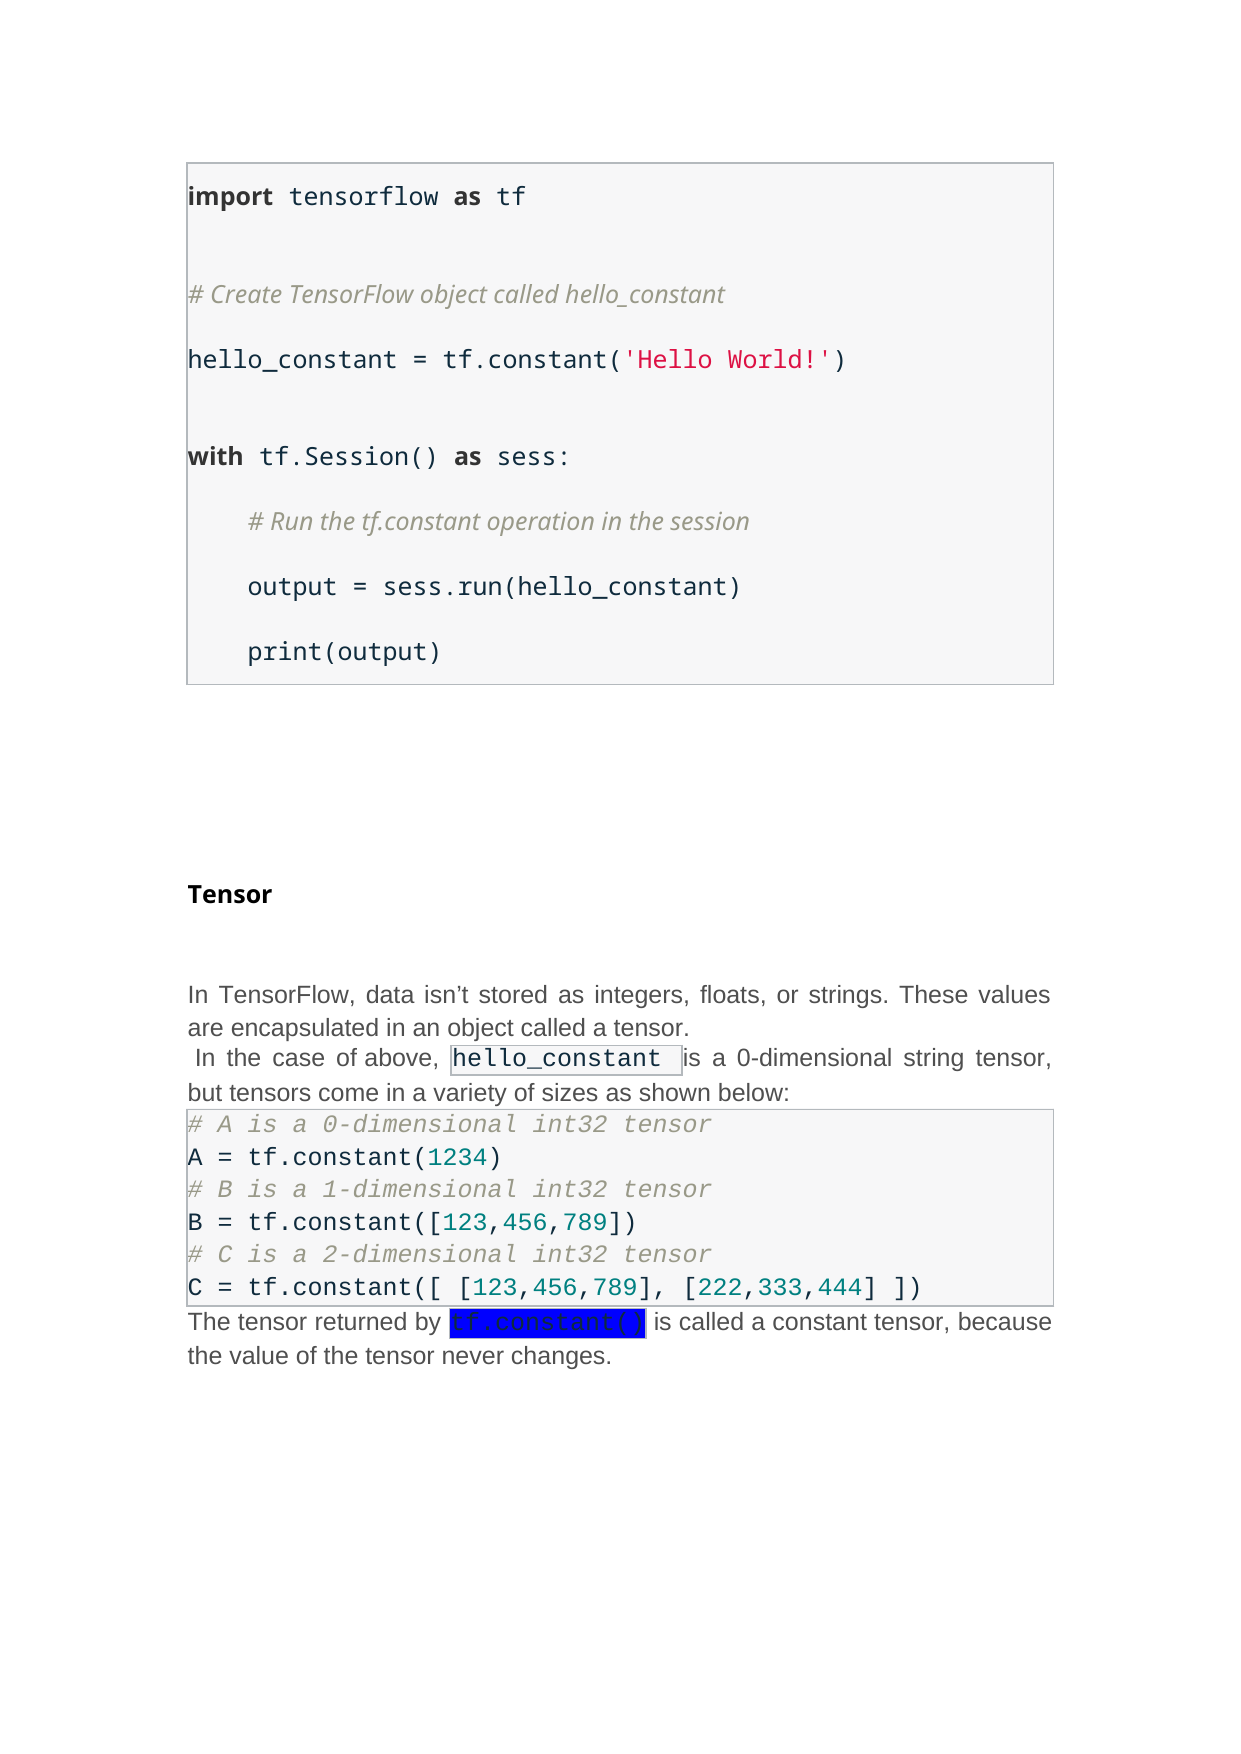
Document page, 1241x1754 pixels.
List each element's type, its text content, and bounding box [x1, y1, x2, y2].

text # C is a 2-dimensional int32 tensor [188, 1240, 1053, 1271]
text with tf.Session() as sess: [188, 423, 1053, 488]
text hello_constant = tf.constant('Hello World!') [188, 326, 1053, 391]
text # Run the tf.constant operation in the session [188, 488, 1053, 553]
text B = tf.constant([123,456,789]) [188, 1207, 1053, 1240]
subtitle Tensor [187, 862, 1053, 927]
text # B is a 1-dimensional int32 tensor [188, 1175, 1053, 1207]
text print(output) [188, 617, 1053, 684]
text The tensor returned by tf.constant() is called a constant tensor, because the value of the tensor never changes. [187, 1307, 1053, 1372]
text # Create TensorFlow object called hello_constant [188, 261, 1053, 326]
text In TensorFlow, data isn’t stored as integers, floats, or strings. These values are encapsulated in an object called a tensor. [187, 978, 1053, 1043]
text A = tf.constant(1234) [188, 1142, 1053, 1175]
text In the case of above, hello_constant is a 0-dimensional string tensor, but tensors come in a variety of sizes as shown below: [187, 1043, 1053, 1108]
text import tensorflow as tf [188, 164, 1053, 228]
text output = sess.run(hello_constant) [188, 553, 1053, 617]
text # A is a 0-dimensional int32 tensor [188, 1110, 1053, 1142]
text C = tf.constant([ [123,456,789], [222,333,444] ]) [188, 1271, 1053, 1305]
